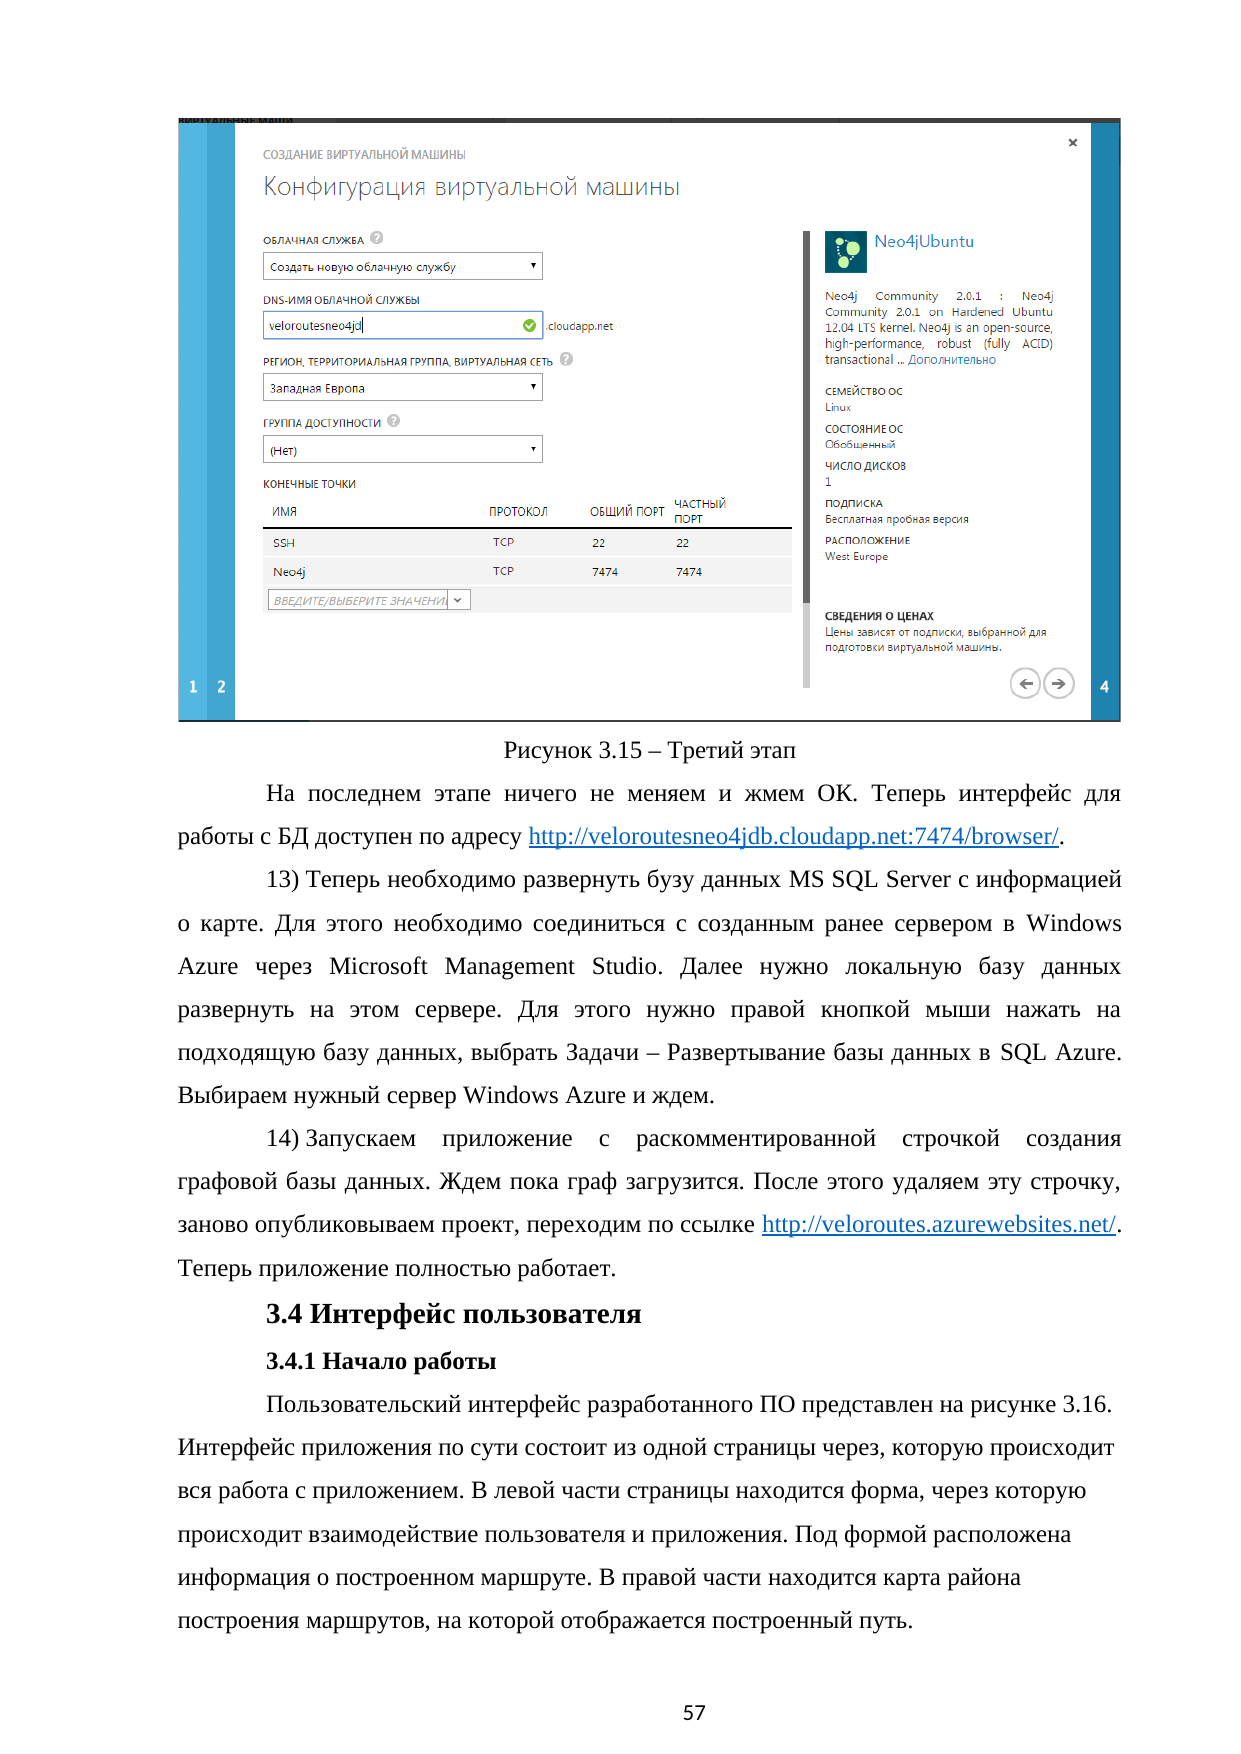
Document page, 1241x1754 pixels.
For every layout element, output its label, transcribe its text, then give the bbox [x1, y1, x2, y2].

list Запускаем приложение с раскомментированной строчкой создания графовой базы данных. Ждем пока граф загрузится. После этого удаляем эту строчку, заново опубликовываем проект, переходим по ссылке http://veloroutes.azurewebsites.net/. Теперь приложение полностью работает. [177, 1123, 1122, 1281]
picture [178, 118, 1121, 722]
text Рисунок 3.15 – Третий этап [177, 735, 1122, 764]
text Пользовательский интерфейс разработанного ПО представлен на рисунке 3.16. Интерфейс приложения по сути состоит из одной страницы через, которую происходит вся работа с приложением. В левой части страницы находится форма, через которую происходит взаимодействие пользователя и приложения. Под формой расположена информация о построенном маршруте. В правой части находится карта района построения маршрутов, на которой отображается построенный путь. [177, 1389, 1122, 1634]
text На последнем этапе ничего не меняем и жмем ОК. Теперь интерфейс для работы с БД доступен по адресу http://veloroutesneo4jdb.cloudapp.net:7474/browser/. [177, 778, 1122, 850]
list Начало работы [266, 1346, 1122, 1375]
list Теперь необходимо развернуть бузу данных MS SQL Server с информацией о карте. Для этого необходимо соединиться с созданным ранее сервером в Windows Azure через Microsoft Management Studio. Далее нужно локальную базу данных развернуть на этом сервере. Для этого нужно правой кнопкой мыши нажать на подходящую базу данных, выбрать Задачи – Развертывание базы данных в SQL Azure. Выбираем нужный сервер Windows Azure и ждем. [177, 864, 1122, 1109]
list Интерфейс пользователя [177, 1296, 1122, 1329]
